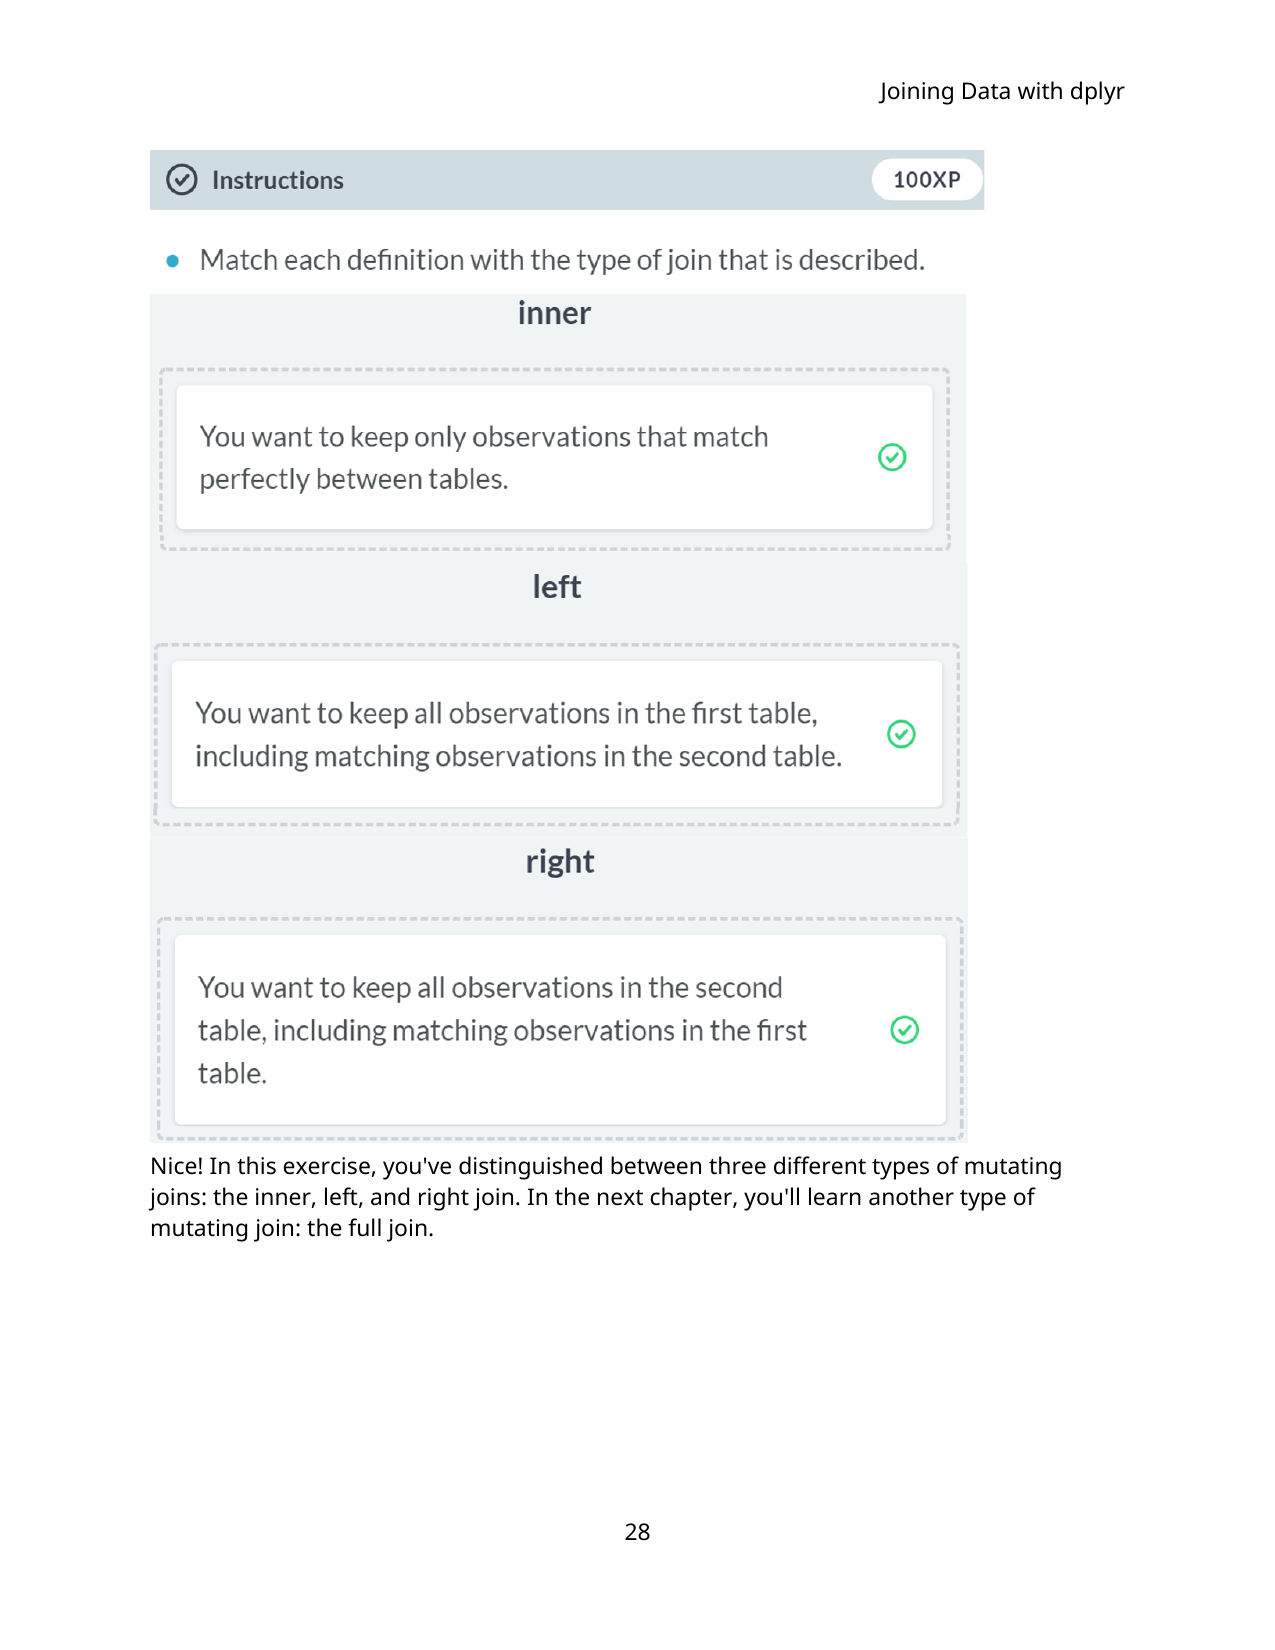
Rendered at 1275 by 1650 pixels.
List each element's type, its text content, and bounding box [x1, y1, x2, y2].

picture [150, 150, 985, 1150]
